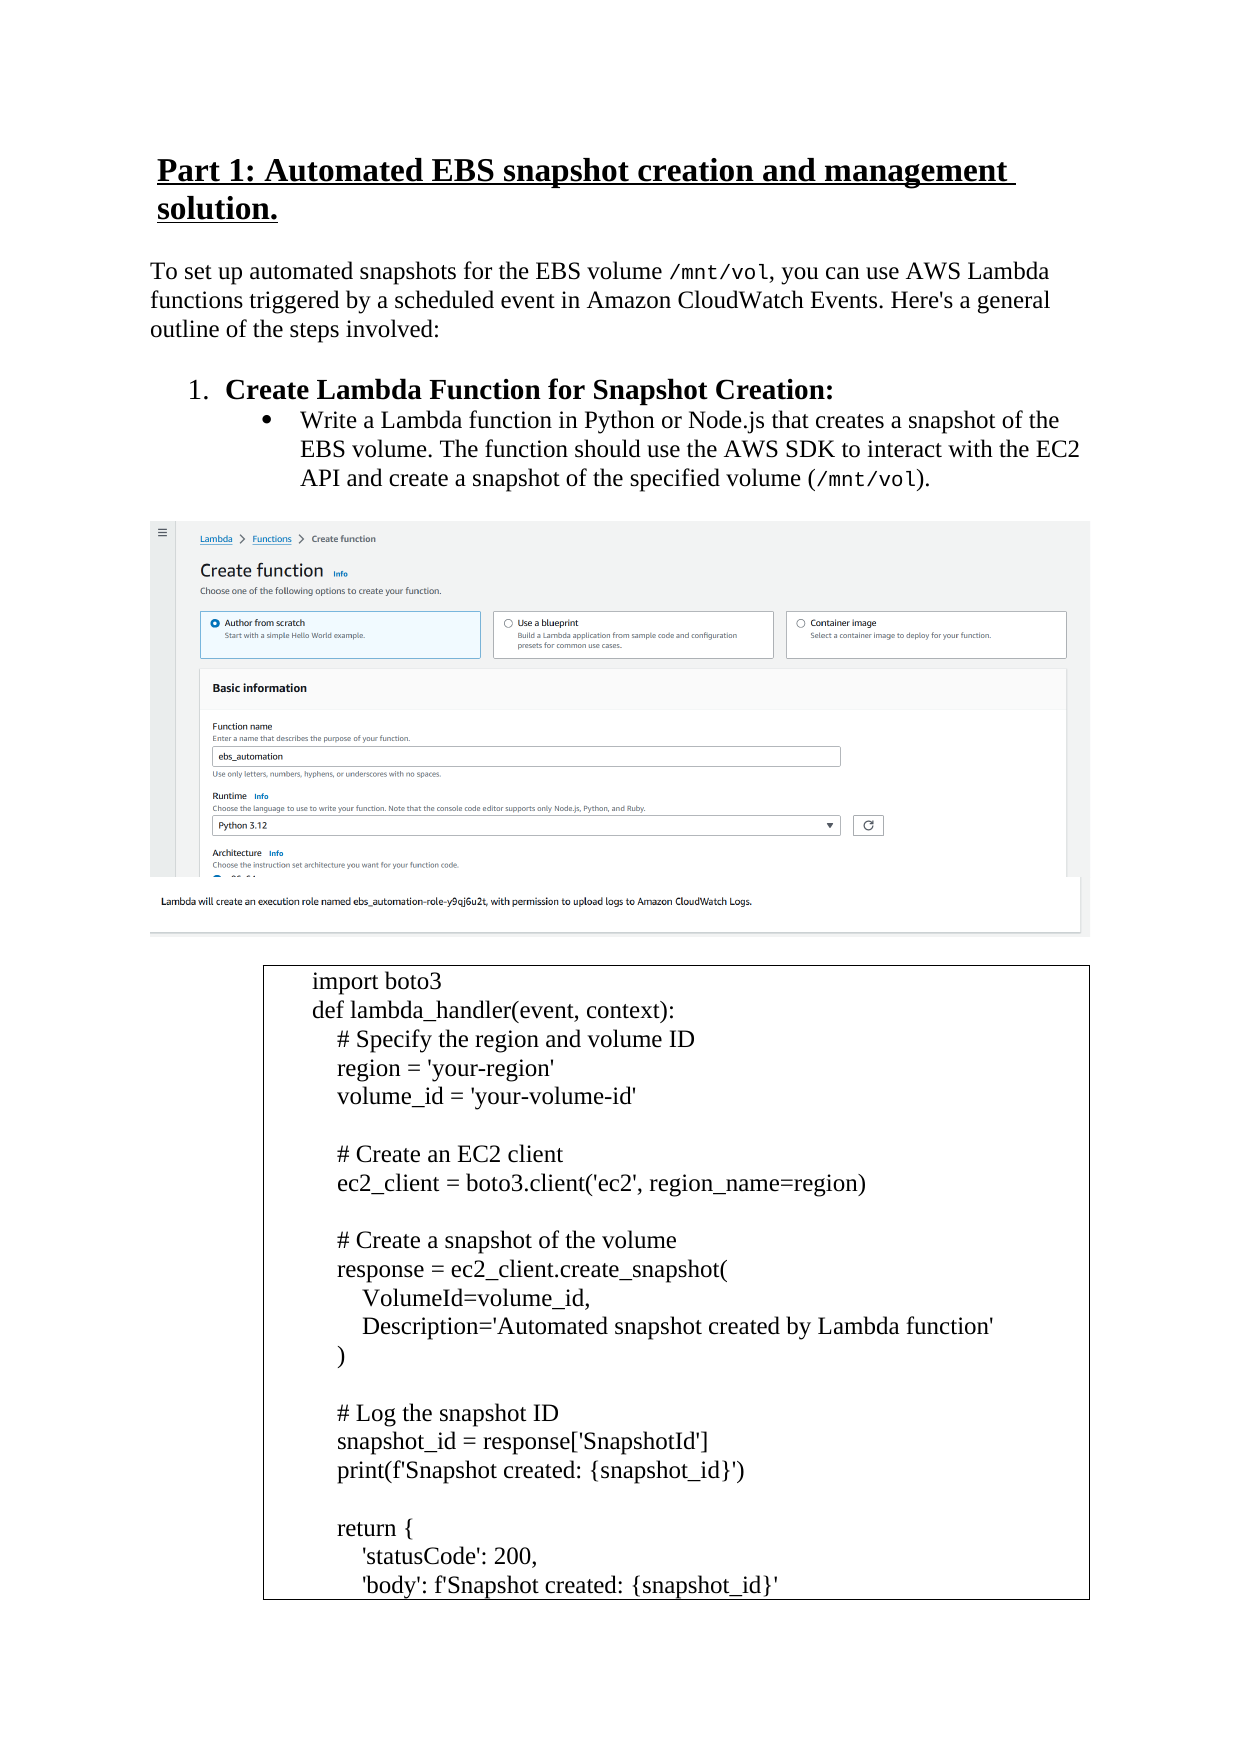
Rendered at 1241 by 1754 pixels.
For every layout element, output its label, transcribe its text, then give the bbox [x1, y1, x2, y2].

picture [150, 521, 1091, 937]
text To set up automated snapshots for the EBS volume /mnt/vol, you can use AWS Lambda functions triggered by a scheduled event in Amazon CloudWatch Events. Here's a general outline of the steps involved: [150, 256, 1090, 343]
list Create Lambda Function for Snapshot Creation: [187, 372, 1090, 406]
text Part 1: Automated EBS snapshot creation and management solution. [157, 150, 1110, 227]
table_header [264, 966, 1089, 1599]
list Write a Lambda function in Python or Node.js that creates a snapshot of the EBS volume. The function should use the AWS SDK to interact with the EC2 API and create a snapshot of the specified volume (/mnt/vol). [262, 406, 1090, 493]
